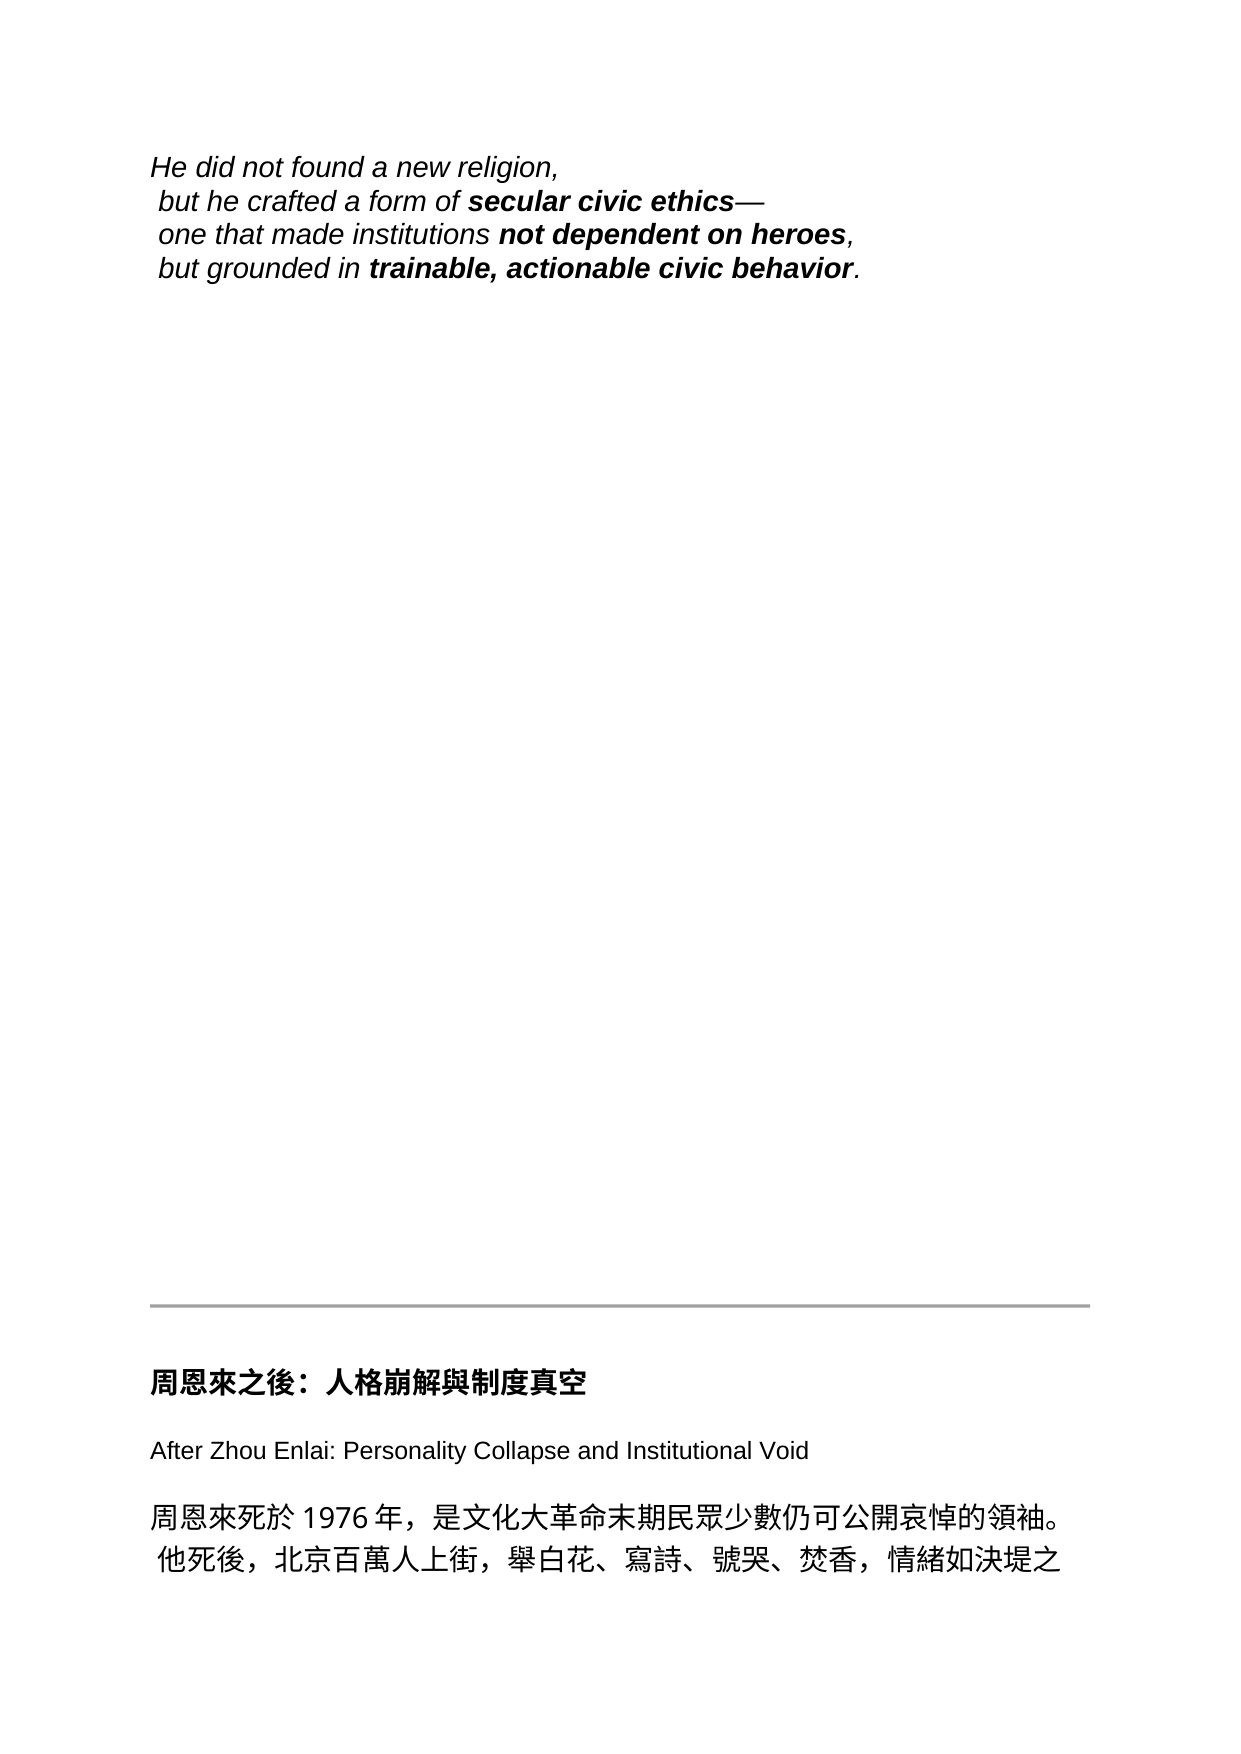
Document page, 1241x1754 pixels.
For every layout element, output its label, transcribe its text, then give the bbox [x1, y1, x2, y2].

subtitle 周恩來之後：人格崩解與制度真空 [150, 1359, 1090, 1402]
text He did not found a new religion, but he crafted a form of secular civic ethics— one that made institutions not dependent on heroes, but grounded in trainable, actionable civic behavior. [150, 150, 1090, 284]
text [150, 1494, 1090, 1579]
text After Zhou Enlai: Personality Collapse and Institutional Void [150, 1436, 1090, 1465]
